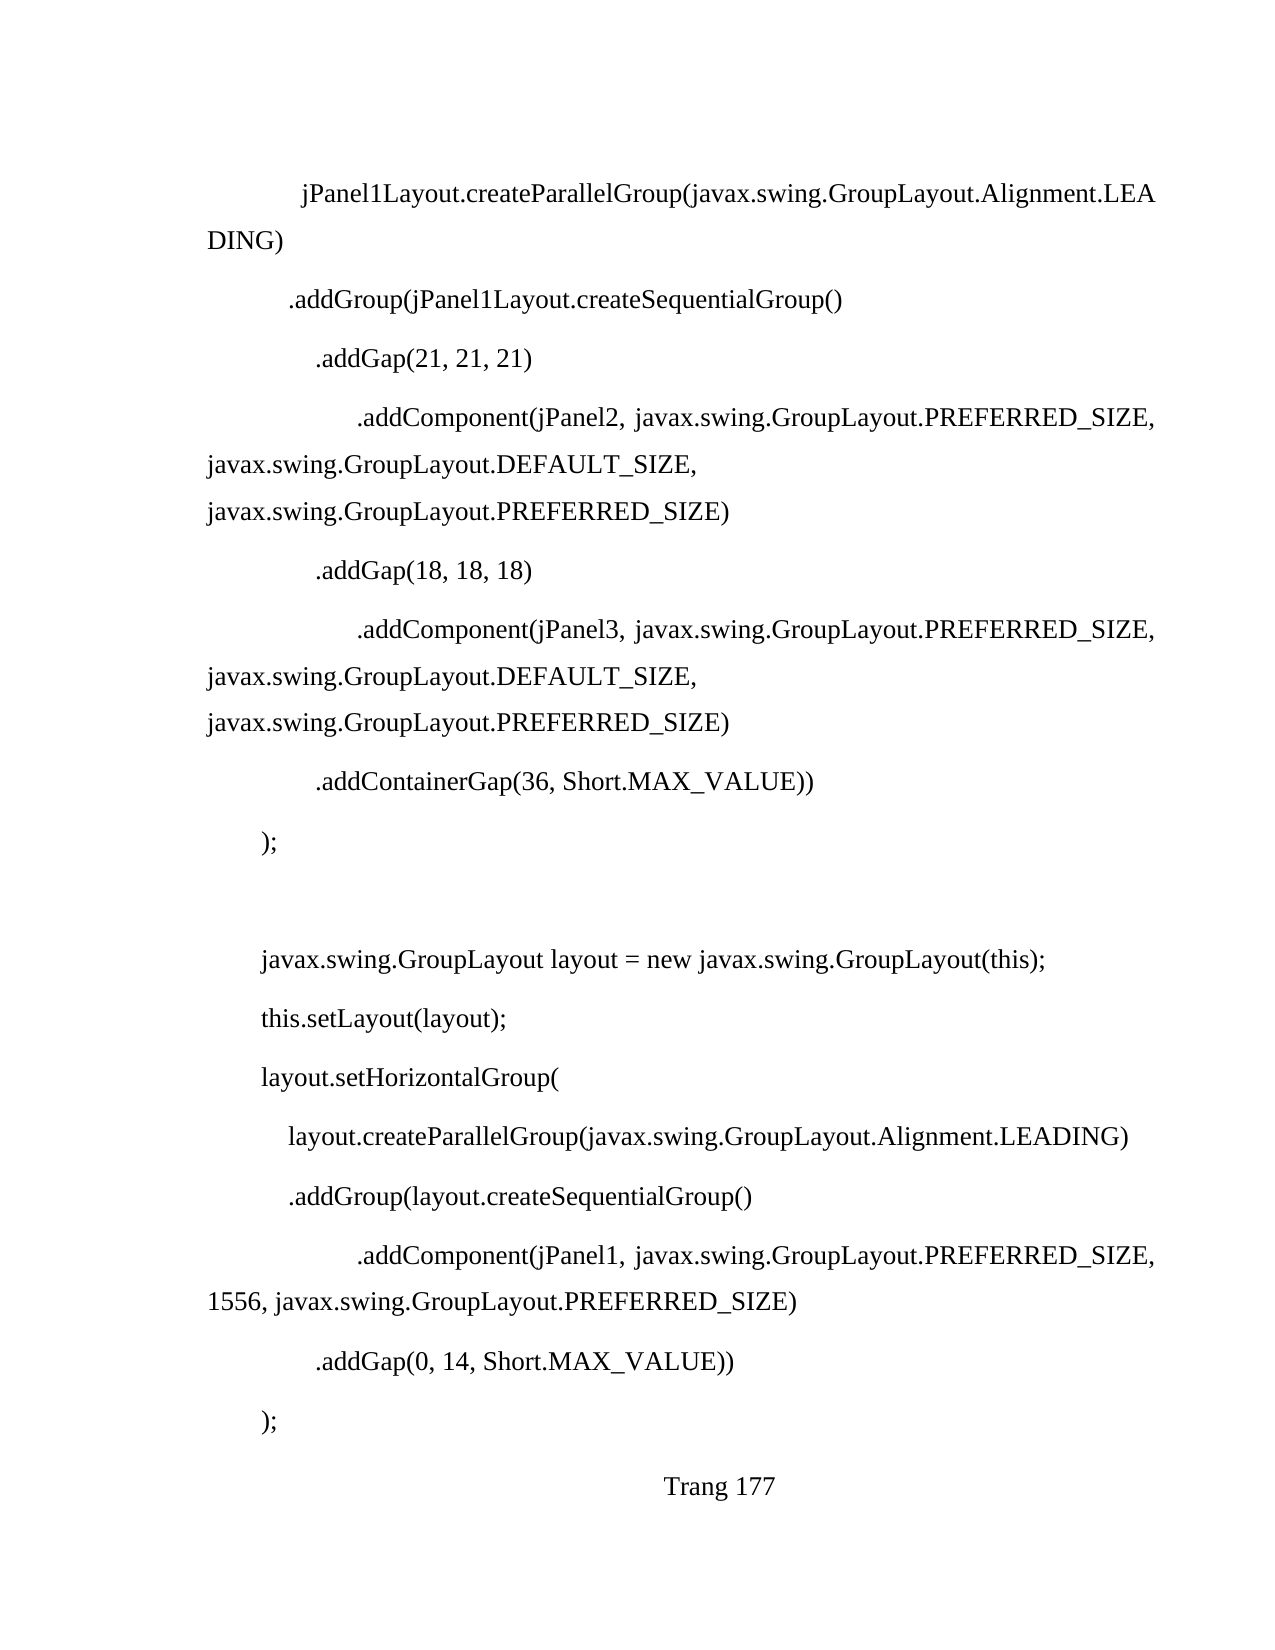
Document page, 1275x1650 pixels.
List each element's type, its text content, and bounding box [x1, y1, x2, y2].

text .addGap(21, 21, 21) [207, 342, 1157, 373]
text .addComponent(jPanel1, javax.swing.GroupLayout.PREFERRED_SIZE, 1556, javax.swing.GroupLayout.PREFERRED_SIZE) [207, 1239, 1157, 1317]
text .addComponent(jPanel2, javax.swing.GroupLayout.PREFERRED_SIZE, javax.swing.GroupLayout.DEFAULT_SIZE, javax.swing.GroupLayout.PREFERRED_SIZE) [207, 401, 1157, 526]
text ); [207, 825, 1157, 856]
text .addGroup(jPanel1Layout.createSequentialGroup() [207, 283, 1157, 314]
text .addGap(0, 14, Short.MAX_VALUE)) [207, 1345, 1157, 1376]
text layout.createParallelGroup(javax.swing.GroupLayout.Alignment.LEADING) [207, 1121, 1157, 1152]
text .addContainerGap(36, Short.MAX_VALUE)) [207, 766, 1157, 797]
text ); [207, 1404, 1157, 1435]
text javax.swing.GroupLayout layout = new javax.swing.GroupLayout(this); [207, 943, 1157, 974]
text .addGroup(layout.createSequentialGroup() [207, 1180, 1157, 1211]
text layout.setHorizontalGroup( [207, 1061, 1157, 1092]
text .addGap(18, 18, 18) [207, 554, 1157, 585]
text this.setLayout(layout); [207, 1002, 1157, 1033]
text .addComponent(jPanel3, javax.swing.GroupLayout.PREFERRED_SIZE, javax.swing.GroupLayout.DEFAULT_SIZE, javax.swing.GroupLayout.PREFERRED_SIZE) [207, 613, 1157, 737]
text jPanel1Layout.createParallelGroup(javax.swing.GroupLayout.Alignment.LEADING) [207, 177, 1157, 255]
